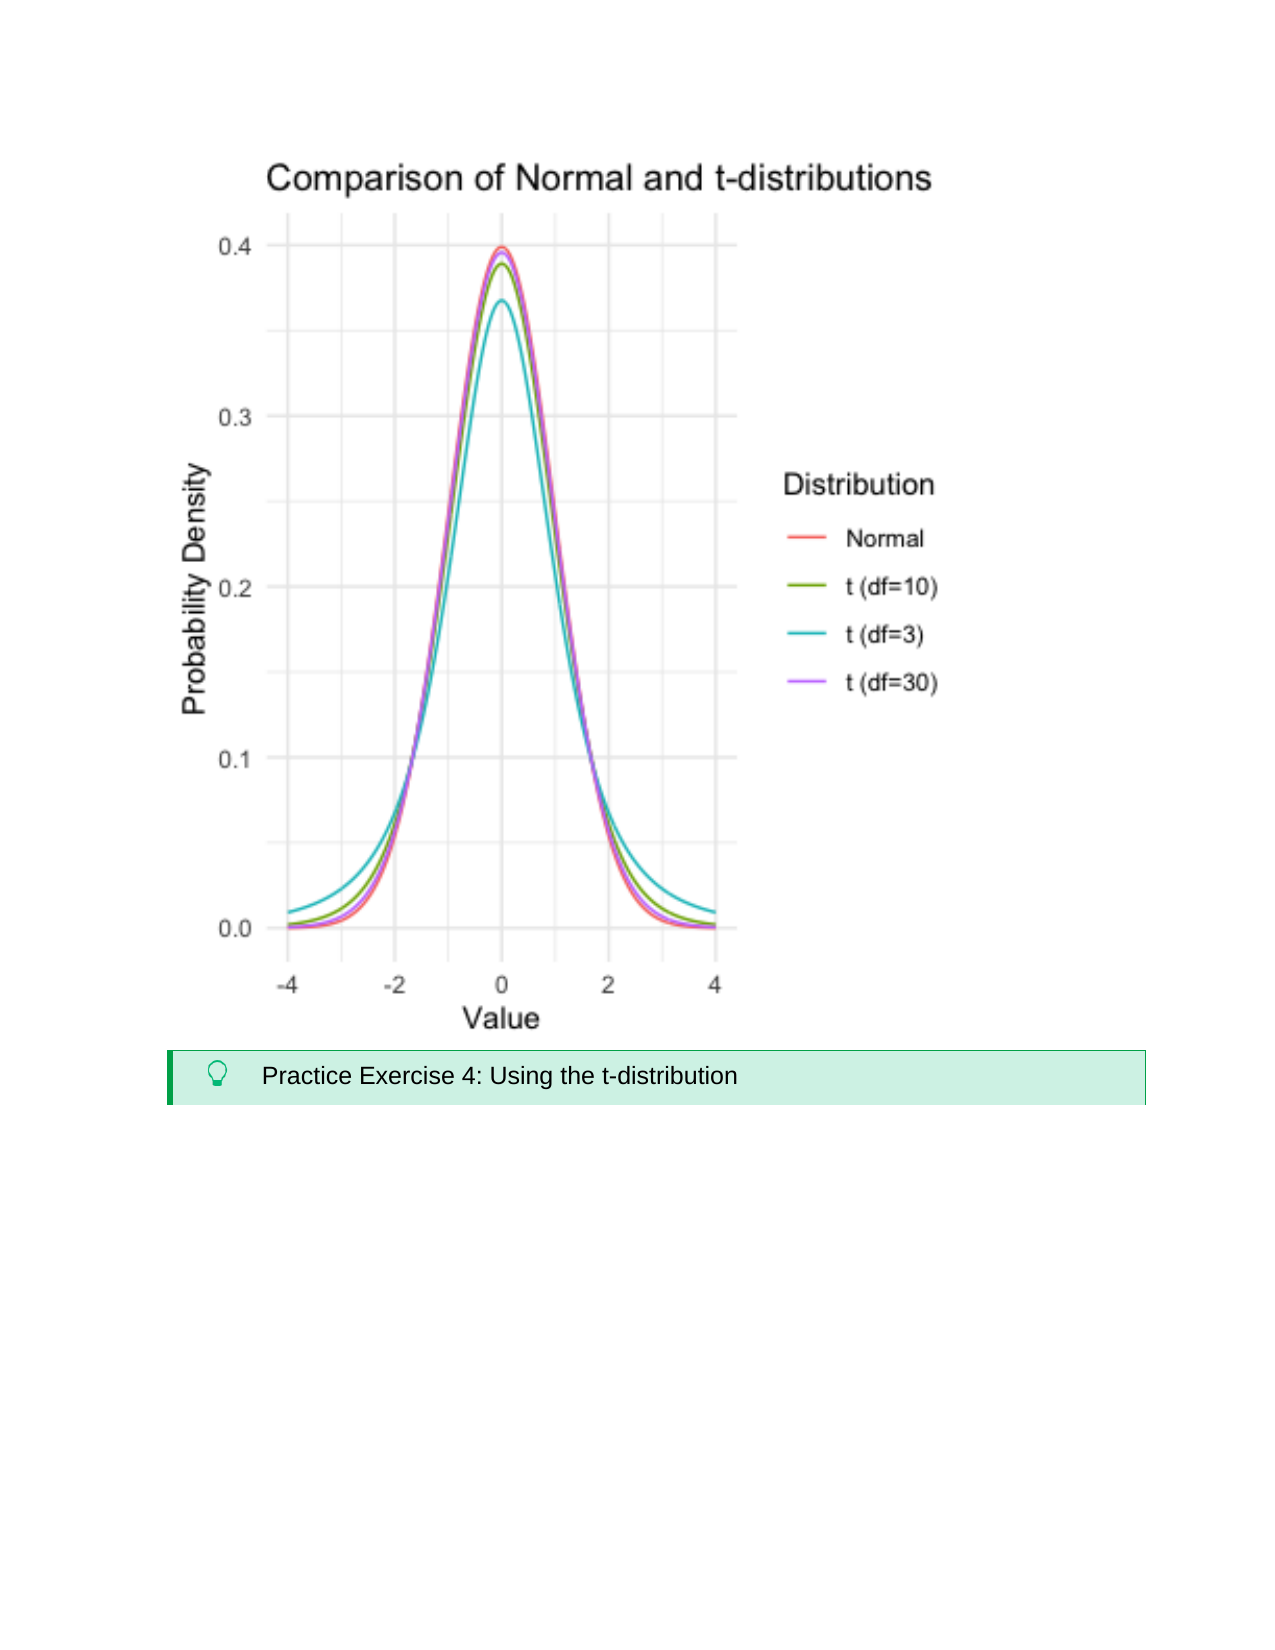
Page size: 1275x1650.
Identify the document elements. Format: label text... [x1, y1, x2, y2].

picture [168, 150, 969, 1050]
table_header Practice Exercise 4: Using the t-distribution [173, 1051, 1145, 1105]
picture [204, 1060, 229, 1086]
